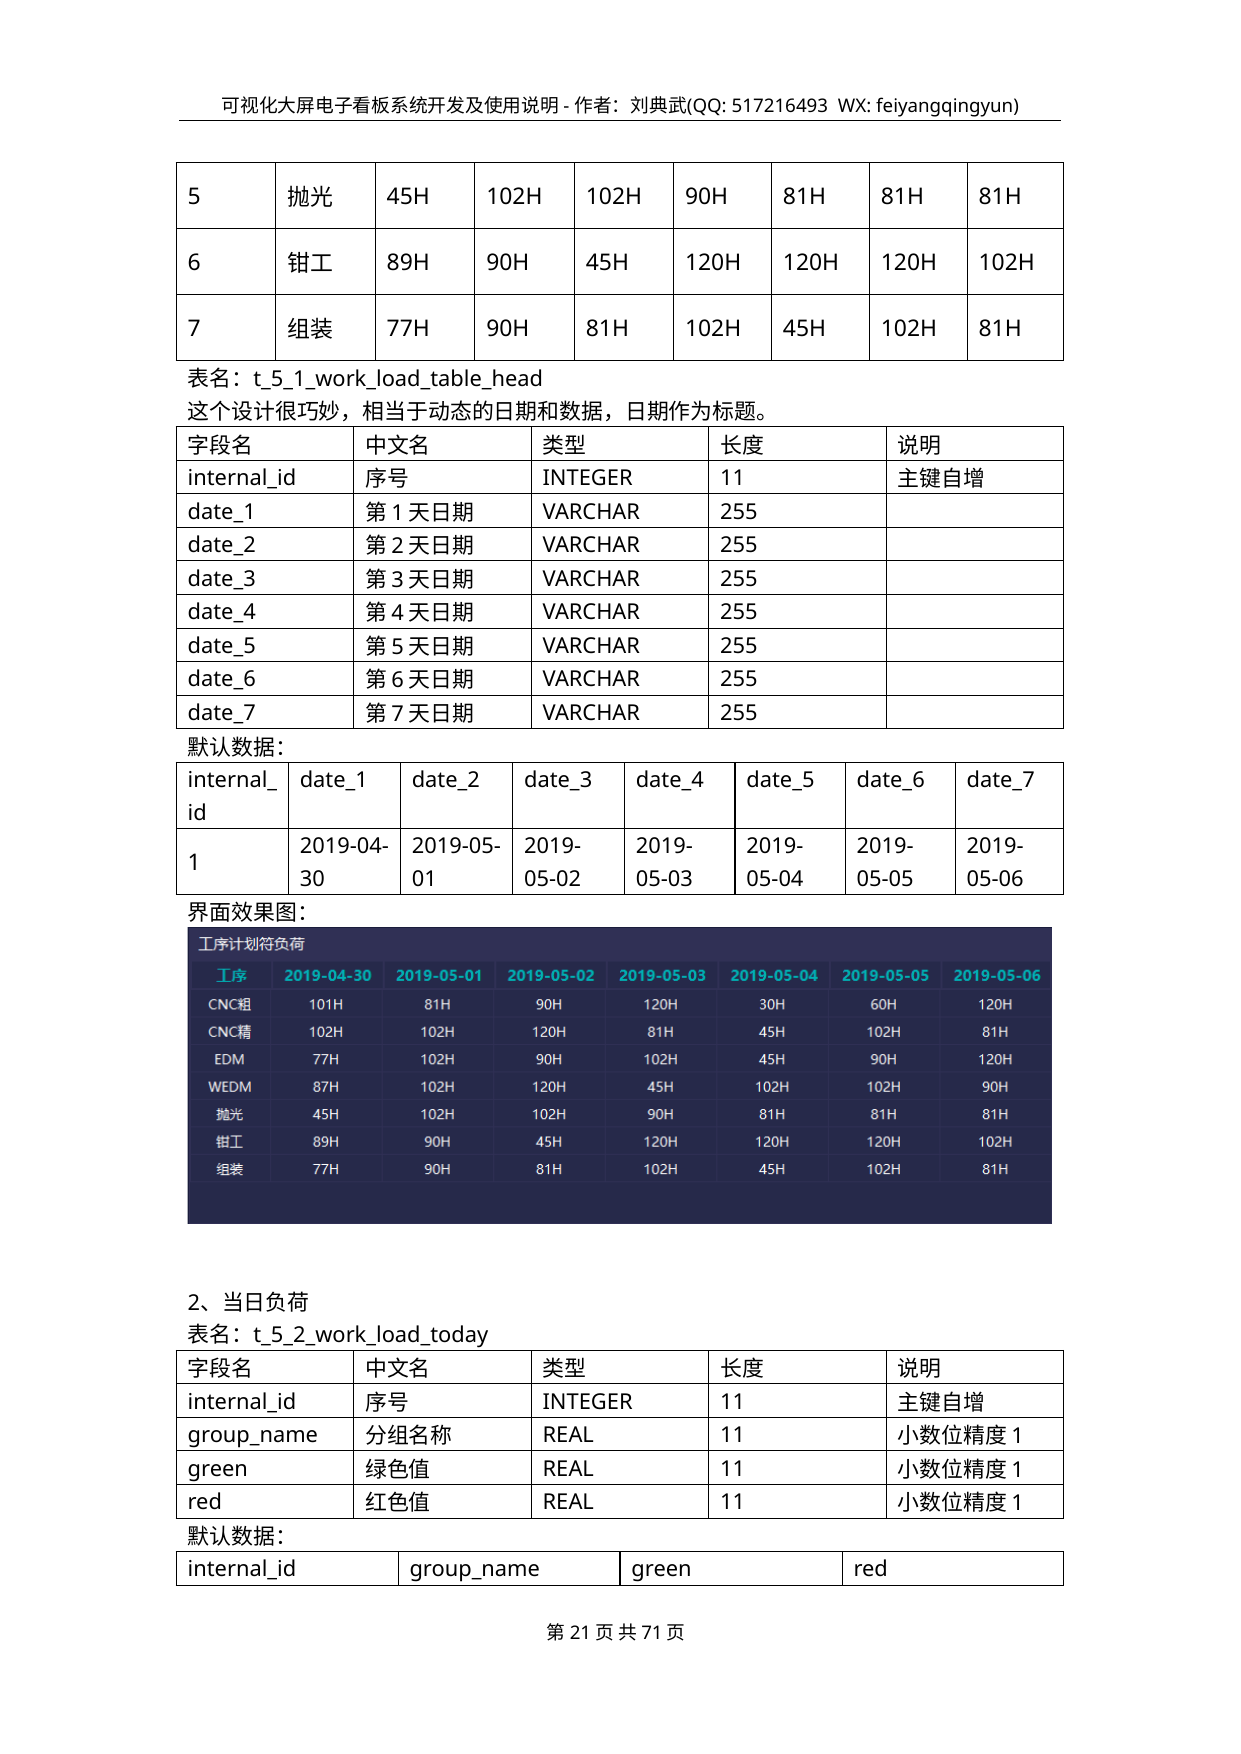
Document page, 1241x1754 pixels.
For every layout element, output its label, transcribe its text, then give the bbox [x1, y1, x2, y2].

table_cell 1 [177, 829, 288, 894]
table_cell 77H [376, 295, 474, 360]
table_cell 6 [177, 229, 275, 294]
table_cell date_7 [177, 696, 353, 728]
table_cell 2019-04-30 [289, 829, 400, 894]
table_cell 2019-05-06 [956, 829, 1063, 894]
table_header date_7 [956, 763, 1063, 828]
table_header green [621, 1552, 842, 1584]
table_cell 11 [709, 1485, 886, 1517]
table_cell INTEGER [532, 461, 708, 493]
table_cell VARCHAR [532, 494, 708, 527]
table_header 说明 [887, 1351, 1063, 1383]
table_cell 11 [709, 461, 886, 493]
table_cell VARCHAR [532, 629, 708, 661]
table_cell group_name [177, 1418, 353, 1450]
table_cell internal_id [177, 1384, 353, 1417]
table_header date_3 [513, 763, 624, 828]
table_cell 45H [575, 229, 673, 294]
table_header 类型 [532, 427, 708, 460]
table_cell 7 [177, 295, 275, 360]
table_cell 255 [709, 494, 886, 527]
table_cell 抛光 [276, 163, 375, 228]
table_cell 11 [709, 1418, 886, 1450]
table_cell 第1天日期 [354, 494, 531, 527]
table_cell 红色值 [354, 1485, 531, 1517]
table_cell 小数位精度1 [887, 1485, 1063, 1517]
table_header date_5 [736, 763, 845, 828]
table_cell 255 [709, 561, 886, 594]
table_cell 81H [968, 163, 1063, 228]
table_cell 102H [575, 163, 673, 228]
table_cell REAL [532, 1451, 708, 1484]
table_cell 第2天日期 [354, 528, 531, 560]
table_cell 120H [870, 229, 967, 294]
table_header date_2 [401, 763, 512, 828]
table_cell 255 [709, 696, 886, 728]
table_cell 11 [709, 1451, 886, 1484]
table_cell 102H [475, 163, 574, 228]
table_cell [887, 662, 1063, 694]
table_cell 第7天日期 [354, 696, 531, 728]
table_cell 102H [674, 295, 771, 360]
table_header 字段名 [177, 1351, 353, 1383]
table_cell 钳工 [276, 229, 375, 294]
text 表名：t_5_1_work_load_table_head [187, 361, 1053, 394]
table_cell VARCHAR [532, 528, 708, 560]
table_cell date_3 [177, 561, 353, 594]
table_cell 小数位精度1 [887, 1418, 1063, 1450]
table_header date_1 [289, 763, 400, 828]
table_cell date_1 [177, 494, 353, 527]
table_cell 45H [772, 295, 869, 360]
text 界面效果图： [187, 895, 1053, 927]
table_header 说明 [887, 427, 1063, 460]
table_cell date_2 [177, 528, 353, 560]
table_cell internal_id [177, 461, 353, 493]
table_header date_4 [625, 763, 734, 828]
table_cell 89H [376, 229, 474, 294]
table_header 中文名 [354, 1351, 531, 1383]
table_cell [887, 629, 1063, 661]
table_cell 绿色值 [354, 1451, 531, 1484]
table_cell 2019-05-05 [846, 829, 955, 894]
table_cell 255 [709, 629, 886, 661]
table_cell 组装 [276, 295, 375, 360]
text 2、当日负荷 [187, 1285, 1053, 1317]
table_cell 2019-05-03 [625, 829, 734, 894]
table_cell VARCHAR [532, 595, 708, 627]
table_cell green [177, 1451, 353, 1484]
table_cell [887, 696, 1063, 728]
table_cell 90H [475, 229, 574, 294]
table_cell VARCHAR [532, 561, 708, 594]
table_cell 45H [376, 163, 474, 228]
table_cell 255 [709, 595, 886, 627]
table_cell 90H [674, 163, 771, 228]
table_header 中文名 [354, 427, 531, 460]
table_header 长度 [709, 427, 886, 460]
table_cell 255 [709, 528, 886, 560]
table_cell VARCHAR [532, 696, 708, 728]
text 表名：t_5_2_work_load_today [187, 1317, 1053, 1350]
table_cell 序号 [354, 461, 531, 493]
table_header red [843, 1552, 1063, 1584]
text 这个设计很巧妙，相当于动态的日期和数据，日期作为标题。 [187, 394, 1053, 426]
table_cell date_6 [177, 662, 353, 694]
table_cell INTEGER [532, 1384, 708, 1417]
table_cell 255 [709, 662, 886, 694]
table_cell VARCHAR [532, 662, 708, 694]
table_cell 81H [772, 163, 869, 228]
table_cell REAL [532, 1485, 708, 1517]
table_cell 102H [968, 229, 1063, 294]
table_cell 2019-05-04 [736, 829, 845, 894]
table_cell 分组名称 [354, 1418, 531, 1450]
table_header 长度 [709, 1351, 886, 1383]
table_cell 90H [475, 295, 574, 360]
table_cell 5 [177, 163, 275, 228]
table_cell date_4 [177, 595, 353, 627]
table_header date_6 [846, 763, 955, 828]
table_cell 第4天日期 [354, 595, 531, 627]
table_cell 2019-05-01 [401, 829, 512, 894]
table_header group_name [399, 1552, 619, 1584]
table_cell 102H [870, 295, 967, 360]
table_cell 第5天日期 [354, 629, 531, 661]
table_cell date_5 [177, 629, 353, 661]
text 默认数据： [187, 729, 1053, 762]
picture [187, 927, 1052, 1224]
table_cell [887, 494, 1063, 527]
table_header internal_id [177, 763, 288, 828]
table_header 字段名 [177, 427, 353, 460]
table_cell 主键自增 [887, 461, 1063, 493]
table_cell [887, 595, 1063, 627]
table_cell 81H [870, 163, 967, 228]
table_cell 第3天日期 [354, 561, 531, 594]
table_cell 81H [968, 295, 1063, 360]
table_cell 小数位精度1 [887, 1451, 1063, 1484]
table_cell 第6天日期 [354, 662, 531, 694]
table_cell 11 [709, 1384, 886, 1417]
table_cell 120H [674, 229, 771, 294]
table_cell REAL [532, 1418, 708, 1450]
table_cell [887, 561, 1063, 594]
table_header 类型 [532, 1351, 708, 1383]
table_cell 序号 [354, 1384, 531, 1417]
text 默认数据： [187, 1519, 1053, 1551]
table_cell 2019-05-02 [513, 829, 624, 894]
table_cell 120H [772, 229, 869, 294]
table_cell 81H [575, 295, 673, 360]
table_cell 主键自增 [887, 1384, 1063, 1417]
table_cell [887, 528, 1063, 560]
table_cell red [177, 1485, 353, 1517]
table_header internal_id [177, 1552, 398, 1584]
